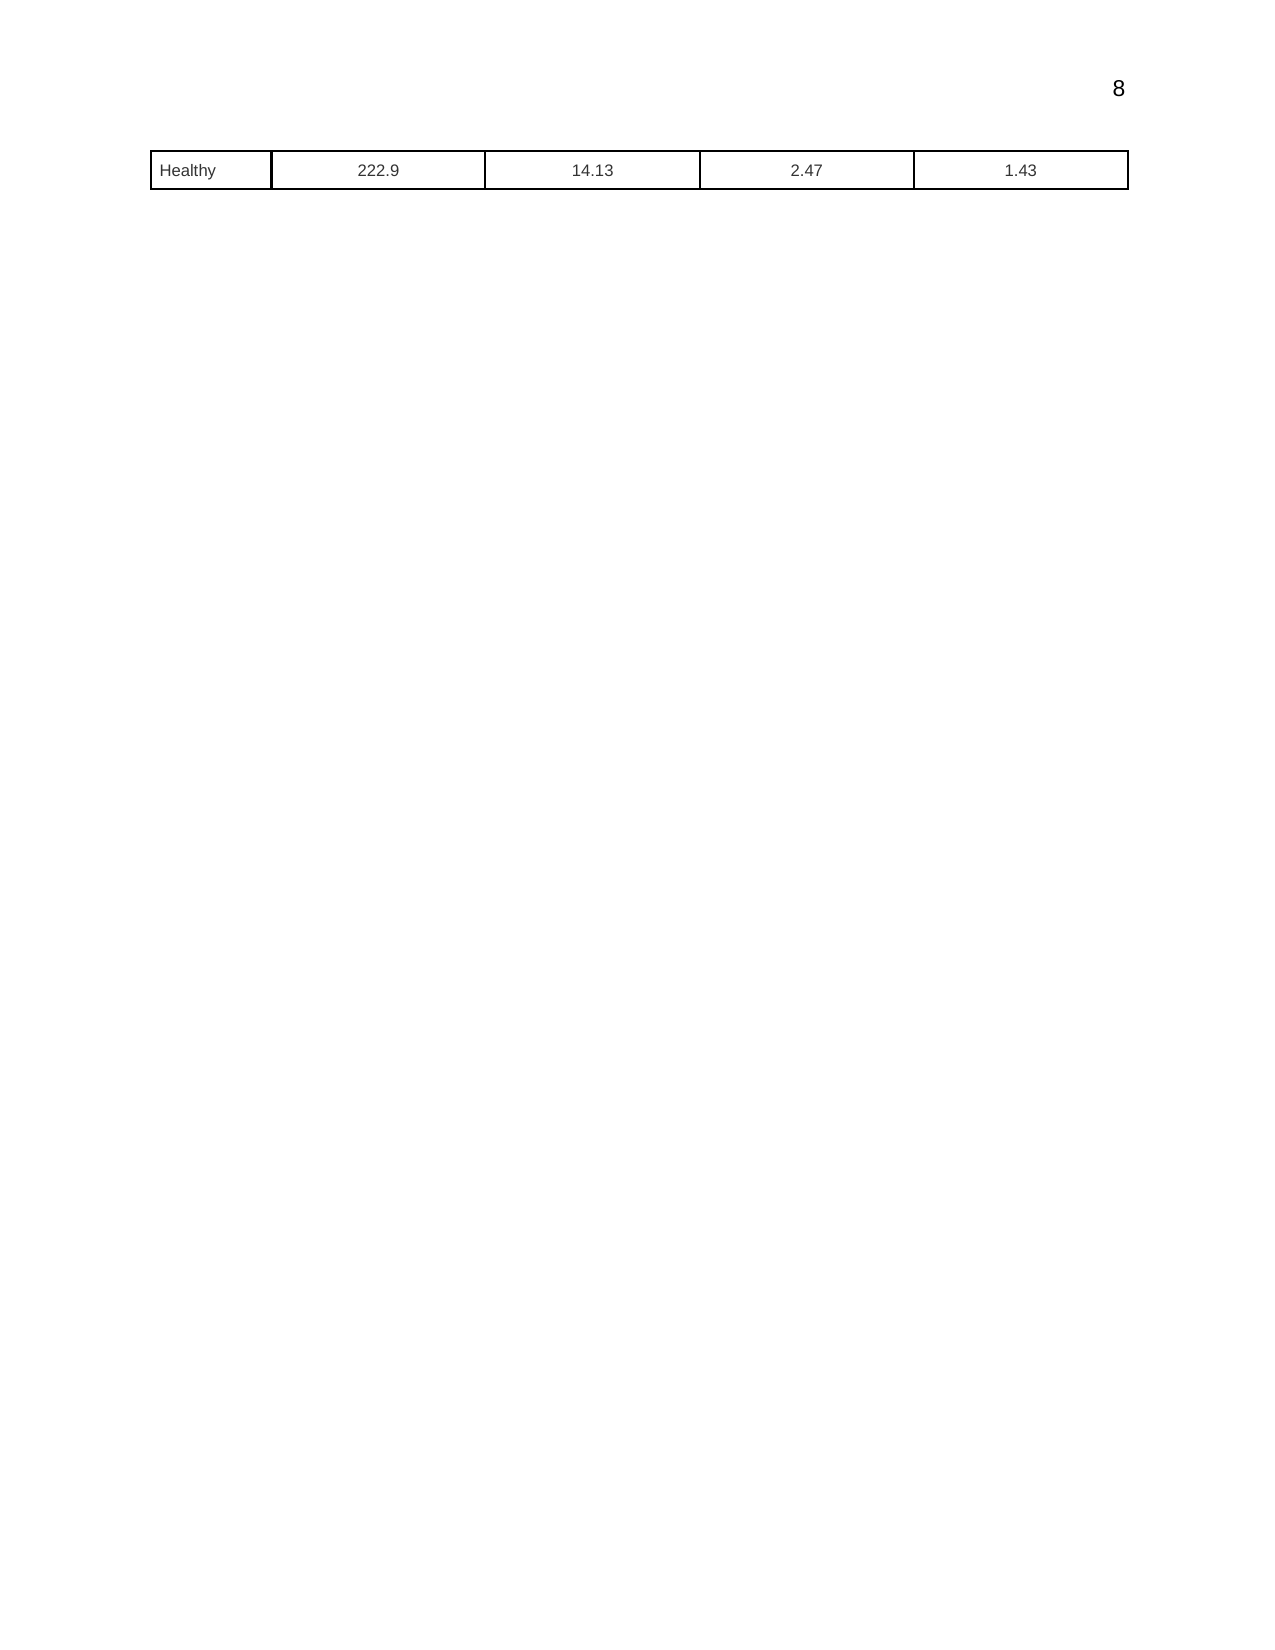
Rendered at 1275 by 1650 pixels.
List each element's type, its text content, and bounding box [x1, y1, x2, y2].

table_cell Healthy [152, 152, 270, 188]
table_cell 2.47 [701, 152, 913, 188]
table_cell 14.13 [486, 152, 699, 188]
table_cell 222.9 [273, 152, 484, 188]
table_cell 1.43 [915, 152, 1127, 188]
